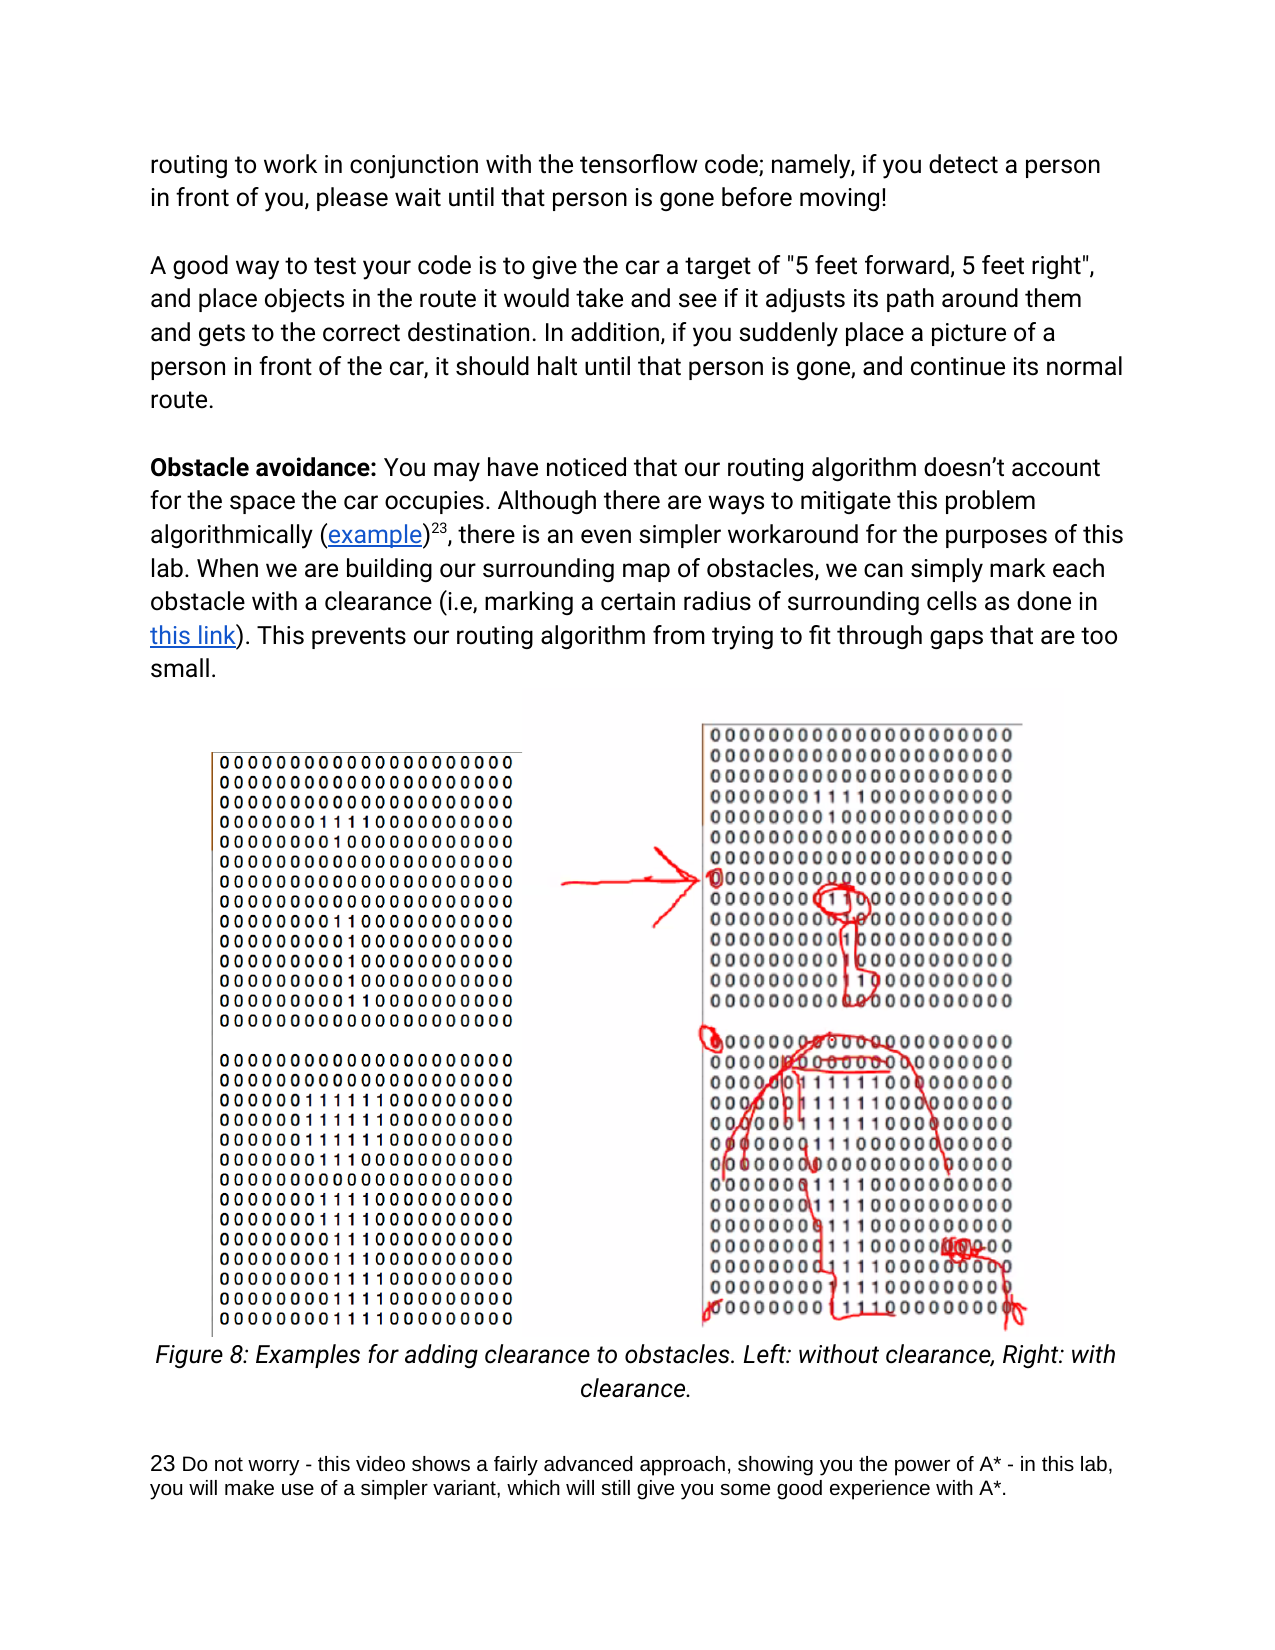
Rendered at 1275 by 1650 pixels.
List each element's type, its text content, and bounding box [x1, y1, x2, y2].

text A good way to test your code is to give the car a target of "5 feet forward, 5 feet right", and place objects in the route it would take and see if it adjusts its path around them and gets to the correct destination. In addition, if you suddenly place a picture of a person in front of the car, it should halt until that person is gone, and continue its normal route. [150, 251, 1125, 415]
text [150, 150, 1125, 213]
picture [211, 688, 1064, 1337]
text Figure 8: Examples for adding clearance to obstacles. Left: without clearance, Right: with clearance. [150, 1340, 1125, 1403]
text Obstacle avoidance: You may have noticed that our routing algorithm doesn’t account for the space the car occupies. Although there are ways to mitigate this problem algorithmically (example), there is an even simpler workaround for the purposes of this lab. When we are building our surrounding map of obstacles, we can simply mark each obstacle with a clearance (i.e, marking a certain radius of surrounding cells as done in this link). This prevents our routing algorithm from trying to fit through gaps that are too small. [150, 453, 1125, 684]
